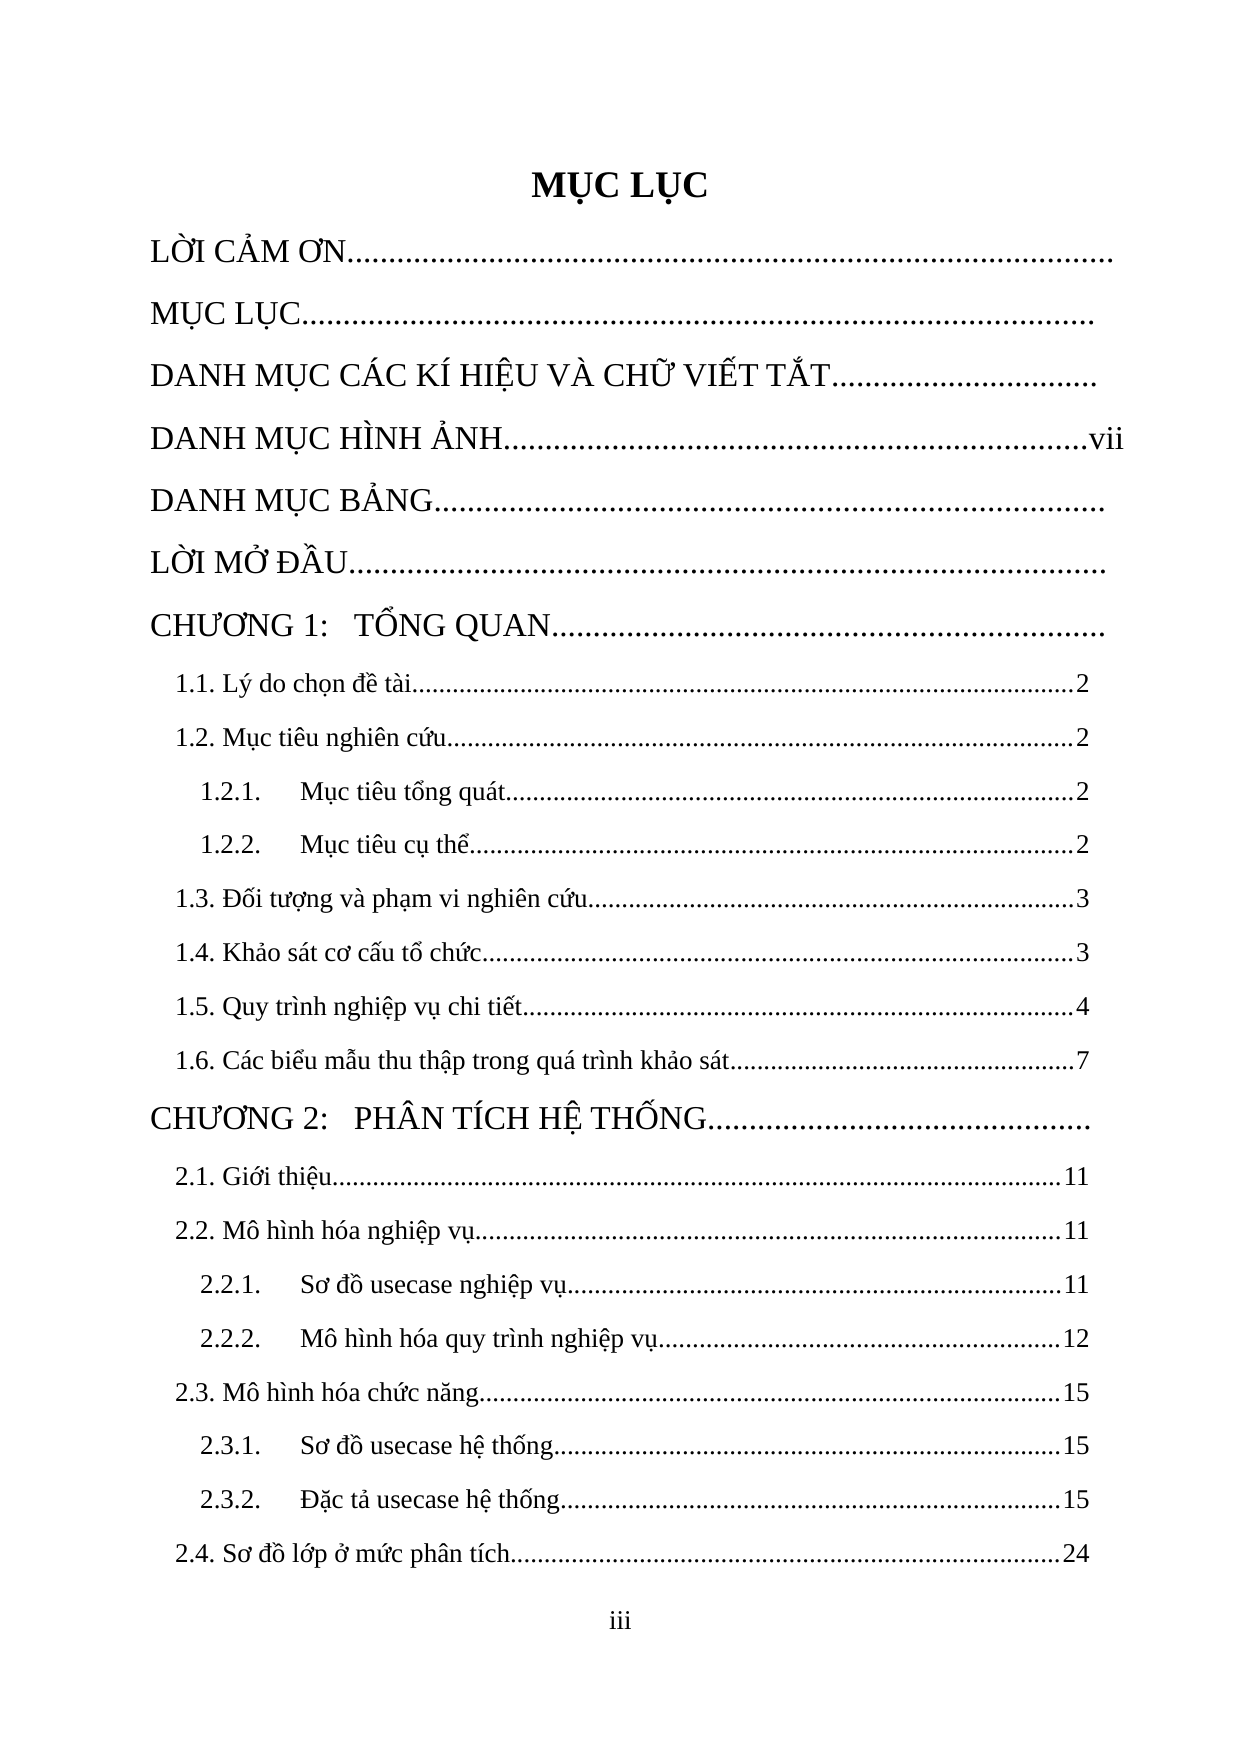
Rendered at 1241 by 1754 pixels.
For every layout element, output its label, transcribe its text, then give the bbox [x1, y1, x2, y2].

text 2.3. Mô hình hóa chức năng 15 [175, 1376, 1090, 1407]
text CHƯƠNG 2: PHÂN TÍCH HỆ THỐNG 11 [150, 1098, 1090, 1136]
text MỤC LỤC iii [150, 293, 1090, 332]
text CHƯƠNG 1: TỔNG QUAN 2 [150, 605, 1090, 643]
text 1.2. Mục tiêu nghiên cứu 2 [175, 721, 1090, 752]
text 2.3.1. Sơ đồ usecase hệ thống 15 [200, 1429, 1090, 1461]
text 2.1. Giới thiệu 11 [175, 1160, 1090, 1191]
text 2.4. Sơ đồ lớp ở mức phân tích 24 [175, 1537, 1090, 1568]
text 1.2.1. Mục tiêu tổng quát 2 [200, 775, 1090, 806]
text MỤC LỤC [150, 162, 1090, 206]
text 1.4. Khảo sát cơ cấu tổ chức 3 [175, 936, 1090, 967]
text 2.3.2. Đặc tả usecase hệ thống 15 [200, 1483, 1090, 1514]
text 1.3. Đối tượng và phạm vi nghiên cứu 3 [175, 882, 1090, 914]
text DANH MỤC HÌNH ẢNH vii [150, 418, 1090, 456]
text 2.2.2. Mô hình hóa quy trình nghiệp vụ 12 [200, 1322, 1090, 1353]
text 2.2. Mô hình hóa nghiệp vụ 11 [175, 1214, 1090, 1245]
text LỜI CẢM ƠN i [150, 231, 1090, 269]
text 2.2.1. Sơ đồ usecase nghiệp vụ 11 [200, 1268, 1090, 1299]
text 1.1. Lý do chọn đề tài 2 [175, 667, 1090, 698]
text DANH MỤC BẢNG x [150, 480, 1090, 518]
text 1.5. Quy trình nghiệp vụ chi tiết 4 [175, 990, 1090, 1021]
text 1.6. Các biểu mẫu thu thập trong quá trình khảo sát 7 [175, 1044, 1090, 1075]
text 1.2.2. Mục tiêu cụ thể 2 [200, 829, 1090, 860]
text DANH MỤC CÁC KÍ HIỆU VÀ CHỮ VIẾT TẮT vi [150, 356, 1090, 394]
text LỜI MỞ ĐẦU 1 [150, 542, 1090, 581]
